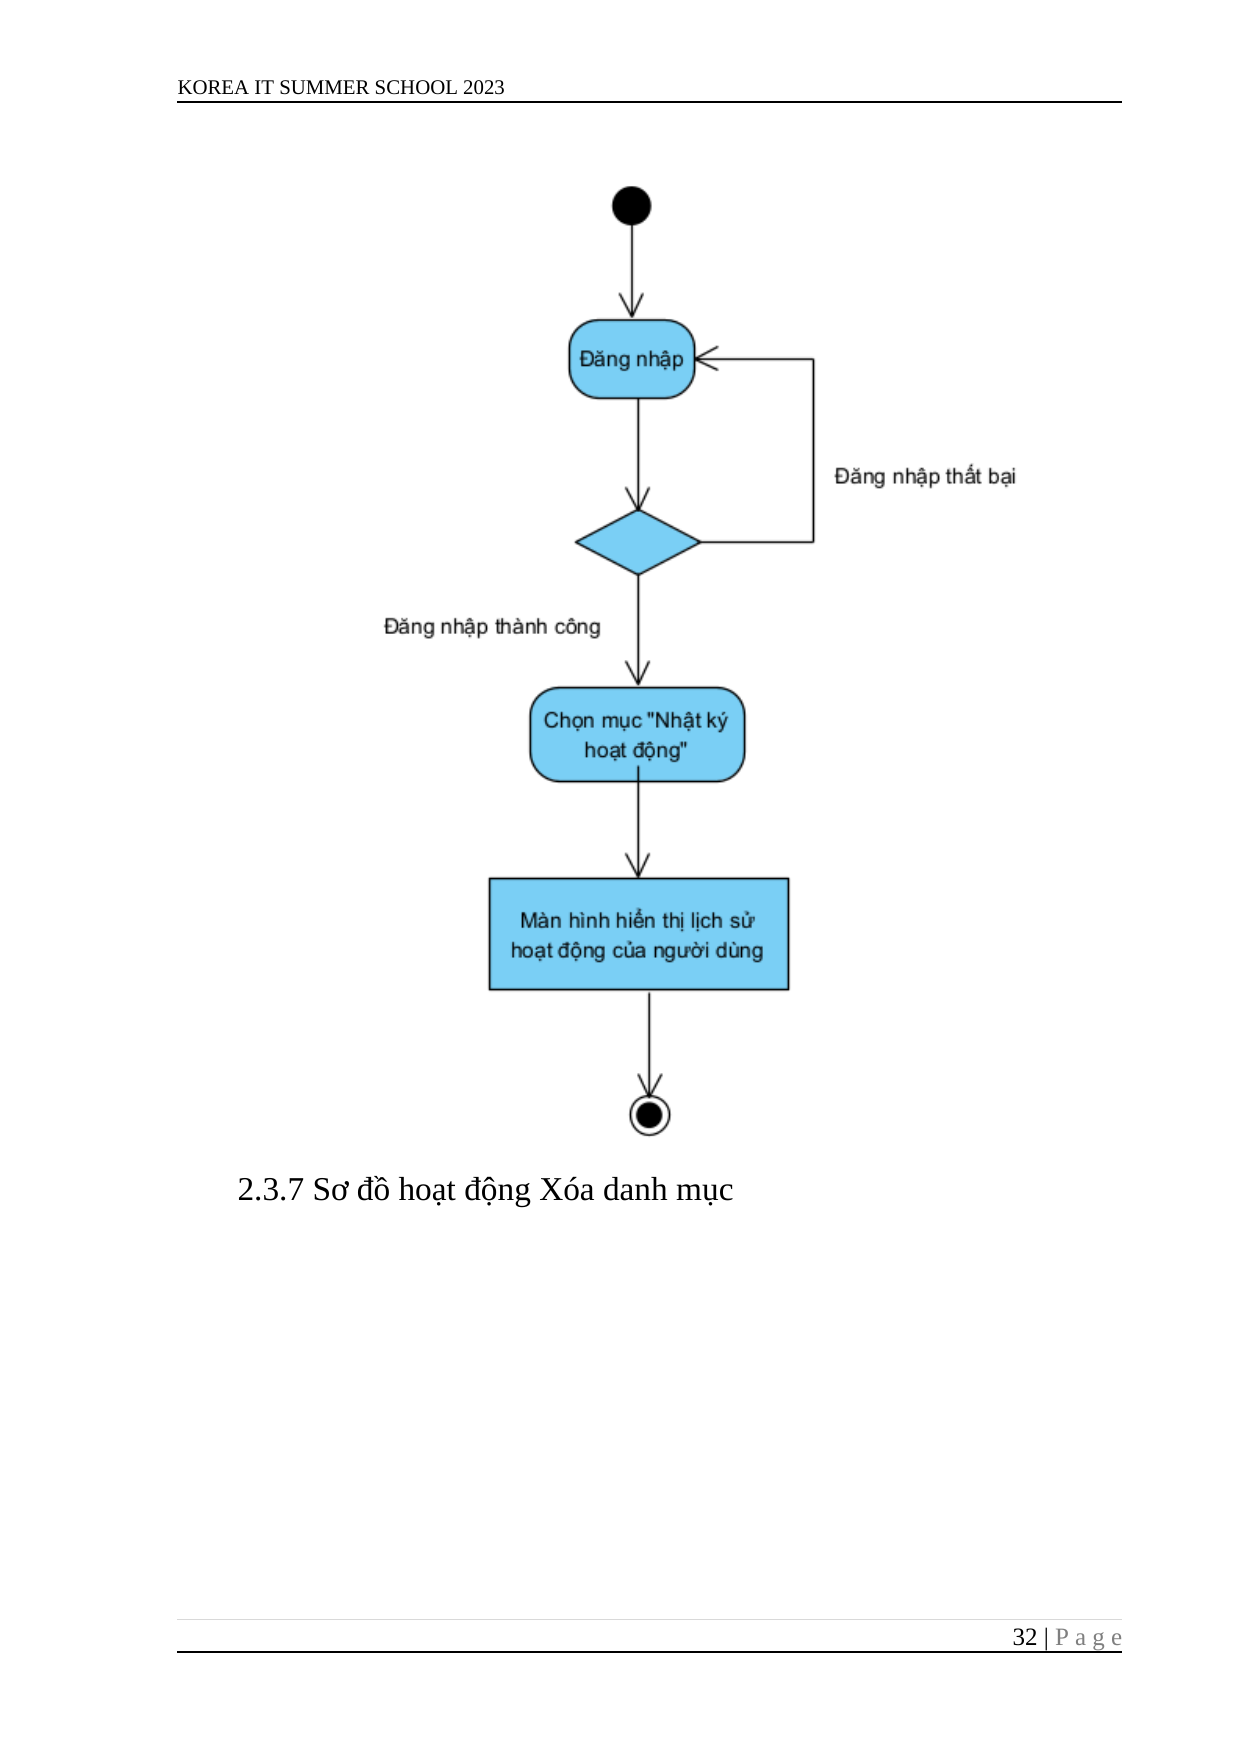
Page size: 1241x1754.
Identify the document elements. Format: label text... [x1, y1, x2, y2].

text 2.3.7 Sơ đồ hoạt động Xóa danh mục [237, 1169, 1122, 1207]
picture [303, 150, 1057, 1169]
